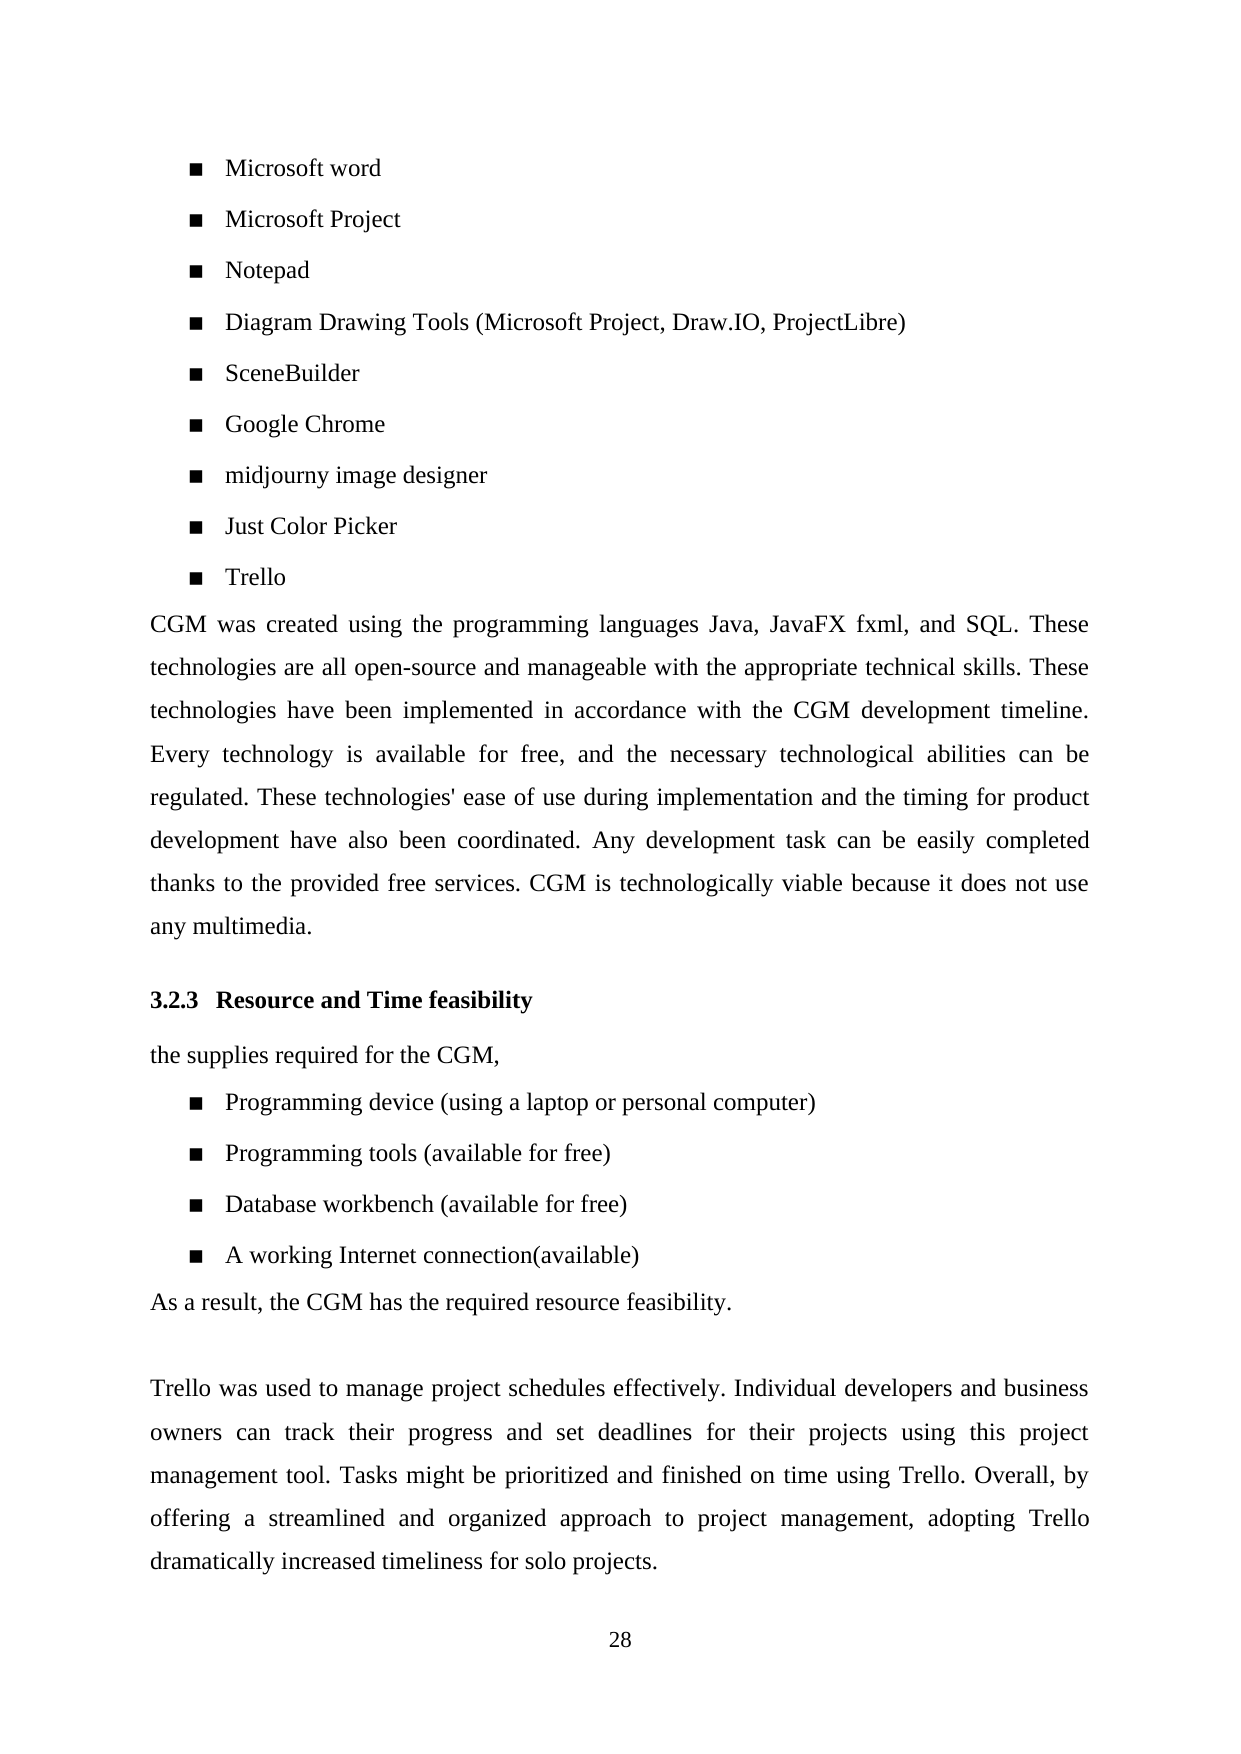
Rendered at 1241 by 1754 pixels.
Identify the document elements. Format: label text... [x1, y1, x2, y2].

list Trello [187, 558, 1090, 592]
list Diagram Drawing Tools (Microsoft Project, Draw.IO, ProjectLibre) [187, 303, 1090, 337]
list Microsoft word [187, 150, 1090, 184]
list Microsoft Project [187, 201, 1090, 235]
list midjourny image designer [187, 456, 1090, 490]
list Database workbench (available for free) [187, 1185, 1090, 1219]
list Notepad [187, 252, 1090, 286]
text As a result, the CGM has the required resource feasibility. [150, 1287, 1090, 1316]
list Programming device (using a laptop or personal computer) [187, 1083, 1090, 1117]
list A working Internet connection(available) [187, 1236, 1090, 1270]
subtitle Resource and Time feasibility [150, 985, 1090, 1014]
list SceneBuilder [187, 354, 1090, 388]
list Google Chrome [187, 405, 1090, 439]
text the supplies required for the CGM, [150, 1040, 1090, 1069]
text CGM was created using the programming languages Java, JavaFX fxml, and SQL. These technologies are all open-source and manageable with the appropriate technical skills. These technologies have been implemented in accordance with the CGM development timeline. Every technology is available for free, and the necessary technological abilities can be regulated. These technologies' ease of use during implementation and the timing for product development have also been coordinated. Any development task can be easily completed thanks to the provided free services. CGM is technologically viable because it does not use any multimedia. [150, 609, 1090, 940]
list Just Color Picker [187, 507, 1090, 541]
text Trello was used to manage project schedules effectively. Individual developers and business owners can track their progress and set deadlines for their projects using this project management tool. Tasks might be prioritized and finished on time using Trello. Overall, by offering a streamlined and organized approach to project management, adopting Trello dramatically increased timeliness for solo projects. [150, 1373, 1090, 1575]
list Programming tools (available for free) [187, 1134, 1090, 1168]
